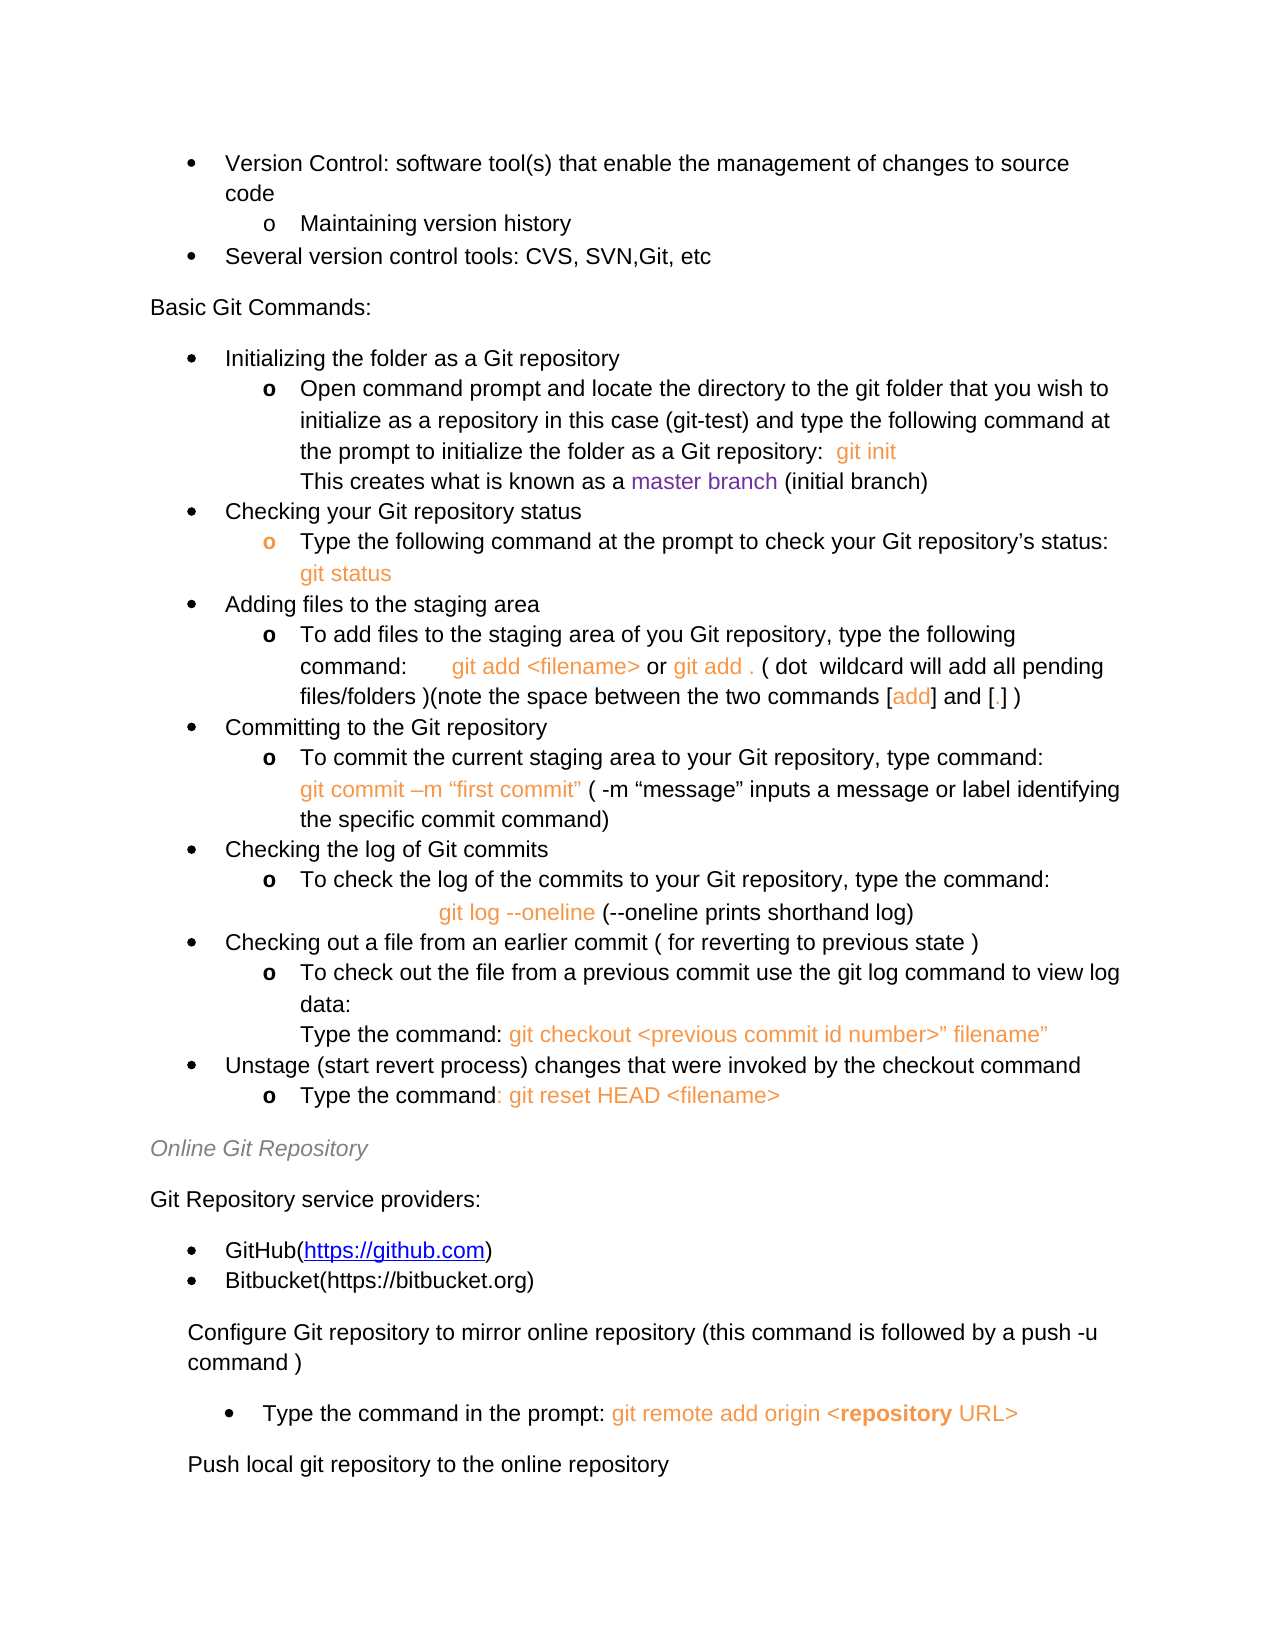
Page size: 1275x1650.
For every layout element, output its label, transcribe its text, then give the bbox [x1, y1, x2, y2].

list Initializing the folder as a Git repository [187, 345, 1125, 371]
text Push local git repository to the online repository [187, 1451, 1125, 1477]
list Checking out a file from an earlier commit ( for reverting to previous state ) [187, 929, 1125, 955]
list Several version control tools: CVS, SVN,Git, etc [187, 243, 1125, 269]
text Online Git Repository [150, 1135, 1125, 1162]
list Bitbucket(https://bitbucket.org) [187, 1267, 1125, 1294]
list Checking the log of Git commits [187, 836, 1125, 863]
list This creates what is known as a master branch (initial branch) [300, 468, 1125, 494]
list Type the command: git reset HEAD <filename> [262, 1082, 1125, 1110]
list Open command prompt and locate the directory to the git folder that you wish to initialize as a repository in this case (git-test) and type the following command at the prompt to initialize the folder as a Git repository: git init [262, 375, 1125, 464]
list Type the command: git checkout <previous commit id number>” filename” [300, 1021, 1125, 1048]
list To check the log of the commits to your Git repository, type the command: git log --oneline (--oneline prints shorthand log) [262, 866, 1125, 925]
list Checking your Git repository status [187, 498, 1125, 524]
list Type the command in the prompt: git remote add origin <repository URL> [225, 1400, 1125, 1426]
list Unstage (start revert process) changes that were invoked by the checkout command [187, 1052, 1125, 1078]
list Maintaining version history [262, 210, 1125, 239]
text Git Repository service providers: [150, 1186, 1125, 1213]
list To add files to the staging area of you Git repository, type the following command: git add <filename> or git add . ( dot wildcard will add all pending files/folders )(note the space between the two commands [add] and [.] ) [262, 621, 1125, 709]
list Type the following command at the prompt to check your Git repository’s status: git status [262, 528, 1125, 587]
list To check out the file from a previous commit use the git log command to view log data: [262, 959, 1125, 1018]
list Version Control: software tool(s) that enable the management of changes to source code [187, 150, 1125, 207]
text Basic Git Commands: [150, 294, 1125, 320]
list Adding files to the staging area [187, 591, 1125, 617]
list GitHub(https://github.com) [187, 1237, 1125, 1264]
list Committing to the Git repository [187, 713, 1125, 740]
text Configure Git repository to mirror online repository (this command is followed by a push -u command ) [187, 1318, 1125, 1375]
list To commit the current staging area to your Git repository, type command: git commit –m “first commit” ( -m “message” inputs a message or label identifying the specific commit command) [262, 744, 1125, 832]
